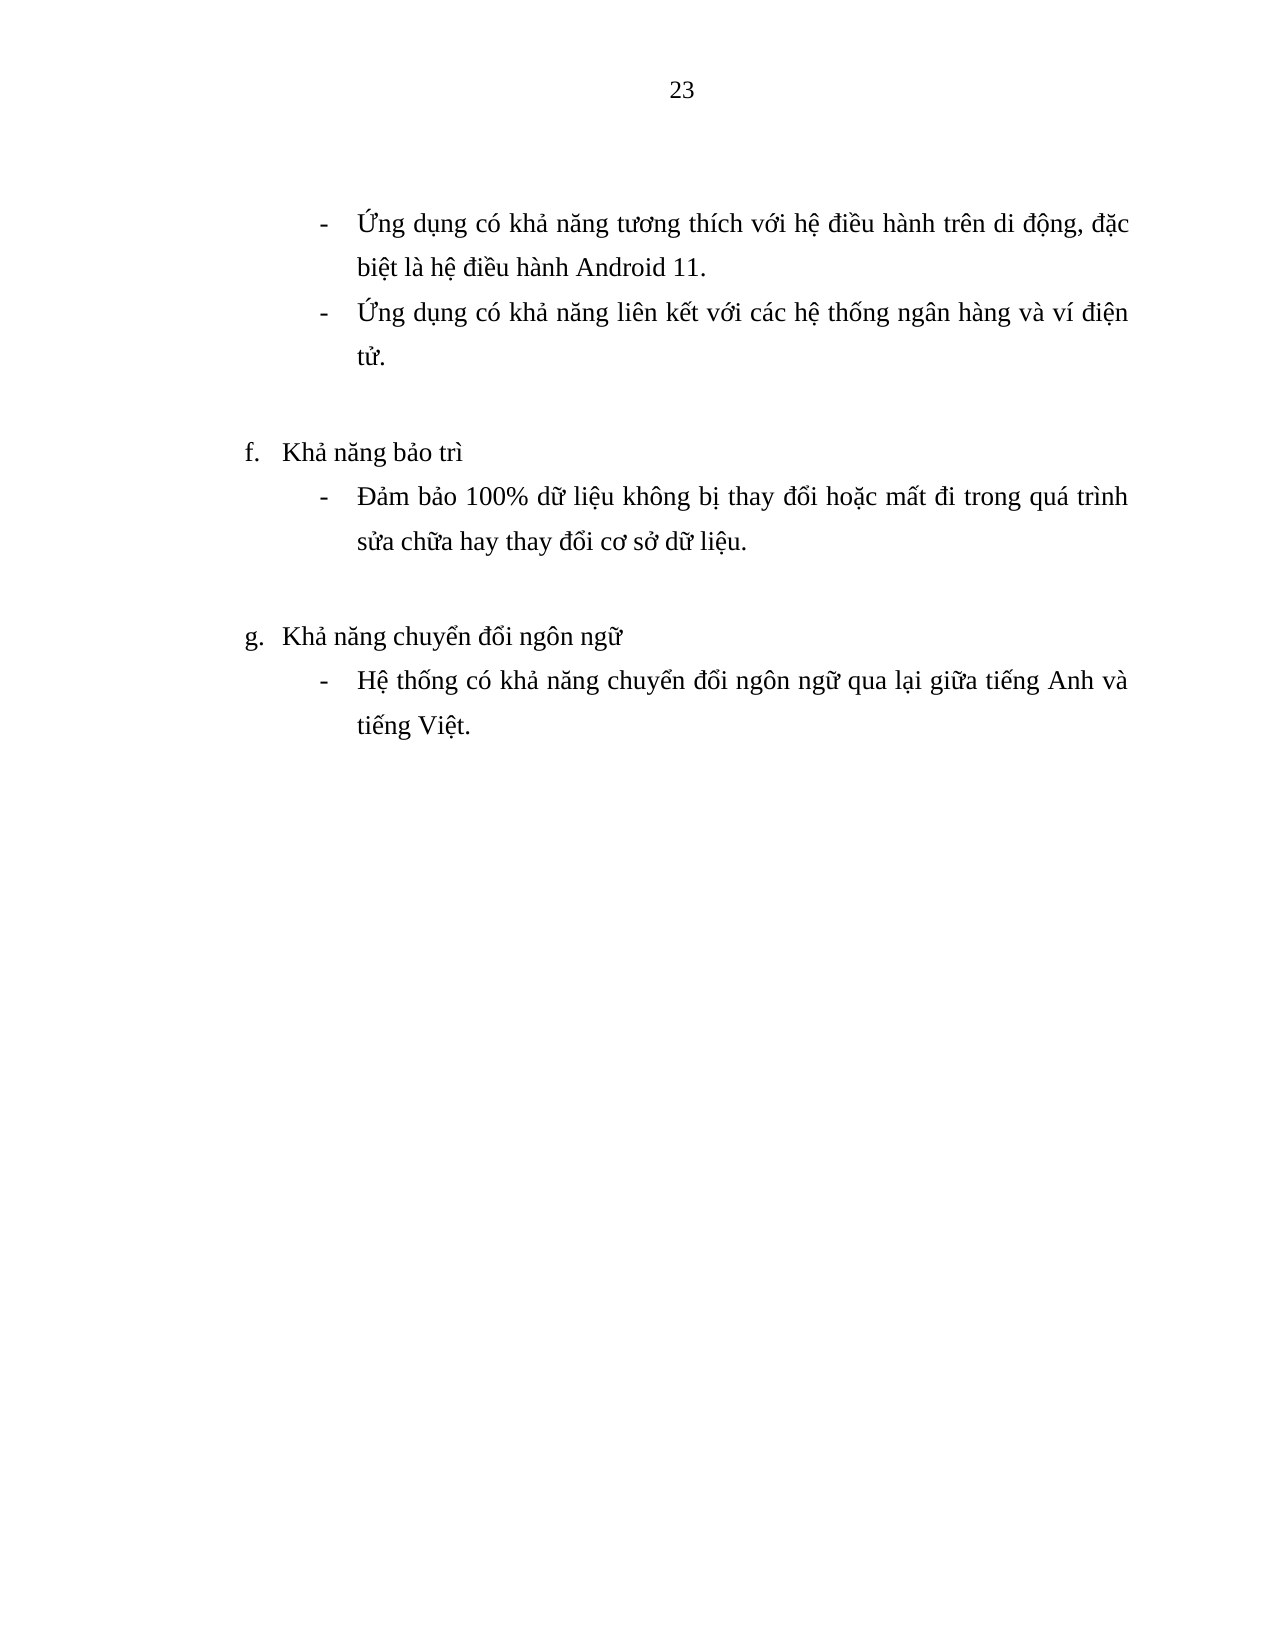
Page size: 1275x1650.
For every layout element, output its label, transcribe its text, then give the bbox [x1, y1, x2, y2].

list Ứng dụng có khả năng liên kết với các hệ thống ngân hàng và ví điện tử. [319, 296, 1130, 371]
list Hệ thống có khả năng chuyển đổi ngôn ngữ qua lại giữa tiếng Anh và tiếng Việt. [319, 664, 1130, 740]
list Khả năng chuyển đổi ngôn ngữ [244, 620, 1130, 651]
list Ứng dụng có khả năng tương thích với hệ điều hành trên di động, đặc biệt là hệ điều hành Android 11. [319, 207, 1130, 282]
list Đảm bảo 100% dữ liệu không bị thay đổi hoặc mất đi trong quá trình sửa chữa hay thay đổi cơ sở dữ liệu. [319, 480, 1130, 556]
list Khả năng bảo trì [244, 436, 1130, 467]
